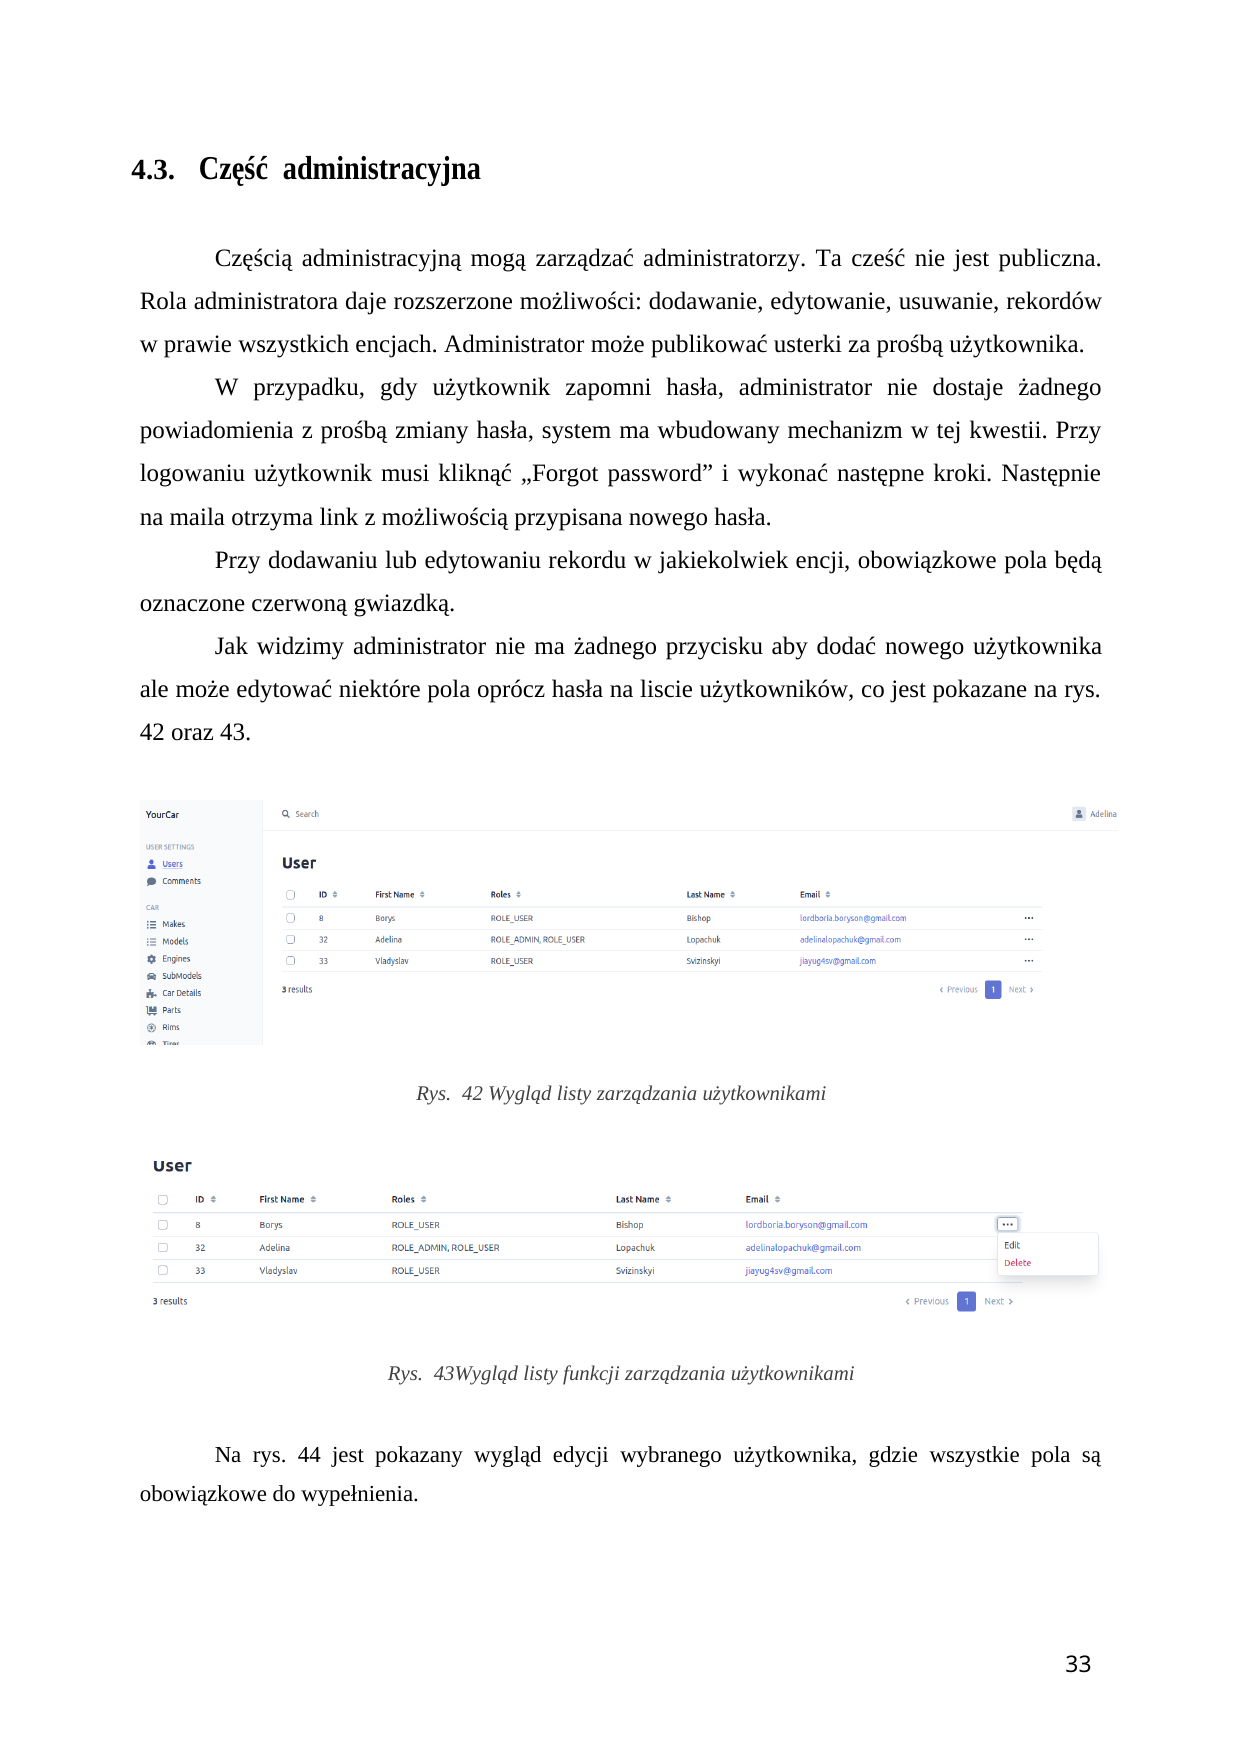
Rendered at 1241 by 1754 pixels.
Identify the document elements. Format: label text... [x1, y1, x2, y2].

text Rys. 43Wygląd listy funkcji zarządzania użytkownikami [229, 1361, 1013, 1384]
text W przypadku, gdy użytkownik zapomni hasła, administrator nie dostaje żadnego powiadomienia z prośbą zmiany hasła, system ma wbudowany mechanizm w tej kwestii. Przy logowaniu użytkownik musi kliknąć „Forgot password” i wykonać następne kroki. Następnie na maila otrzyma link z możliwością przypisana nowego hasła. [139, 372, 1103, 530]
subtitle Część administracyjna [131, 148, 1103, 186]
picture [139, 800, 1119, 1045]
text Rys. 42 Wygląd listy zarządzania użytkownikami [229, 1081, 1013, 1105]
text Na rys. 44 jest pokazany wygląd edycji wybranego użytkownika, gdzie wszystkie pola są obowiązkowe do wypełnienia. [139, 1441, 1103, 1507]
text Jak widzimy administrator nie ma żadnego przycisku aby dodać nowego użytkownika ale może edytować niektóre pola oprócz hasła na liscie użytkowników, co jest pokazane na rys. 42 oraz 43. [139, 631, 1103, 746]
text Częścią administracyjną mogą zarządzać administratorzy. Ta cześć nie jest publiczna. Rola administratora daje rozszerzone możliwości: dodawanie, edytowanie, usuwanie, rekordów w prawie wszystkich encjach. Administrator może publikować usterki za prośbą użytkownika. [139, 243, 1103, 358]
text Przy dodawaniu lub edytowaniu rekordu w jakiekolwiek encji, obowiązkowe pola będą oznaczone czerwoną gwiazdką. [139, 545, 1103, 617]
picture [139, 1161, 1120, 1324]
